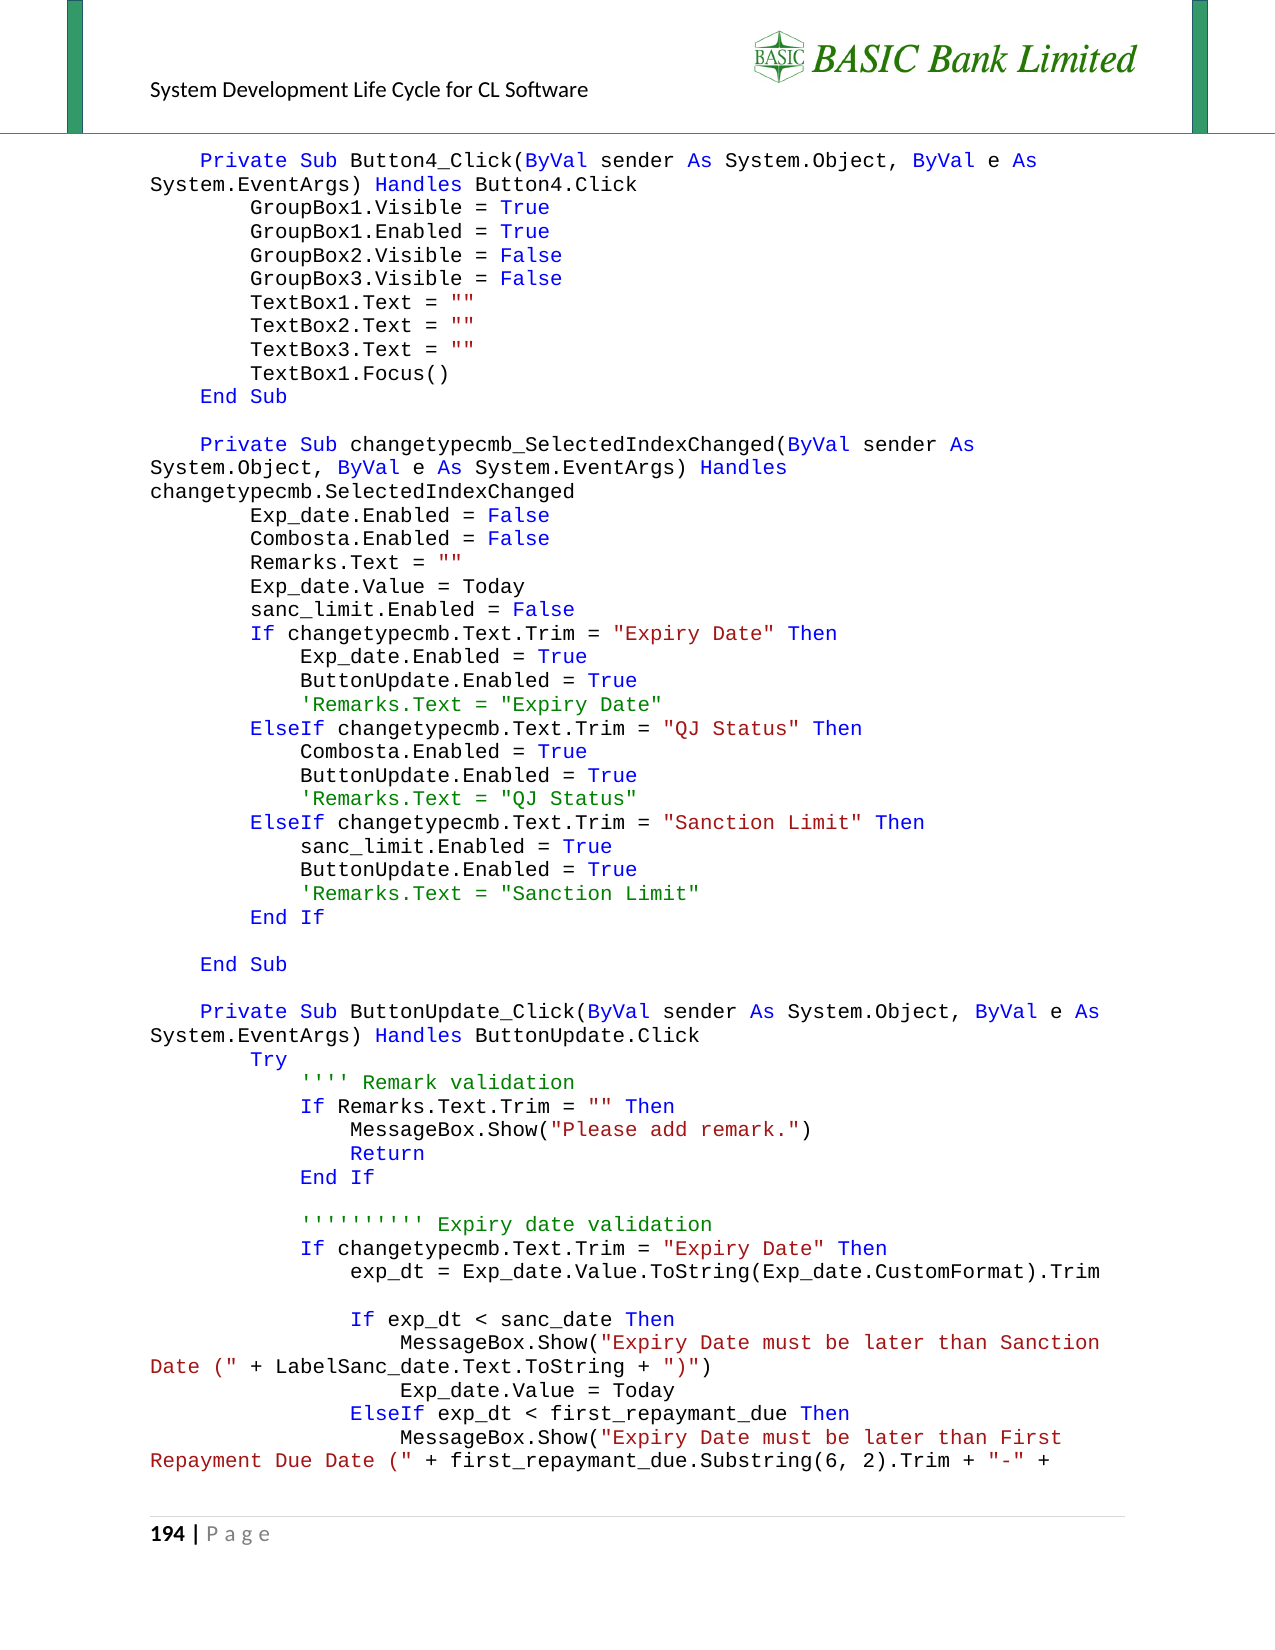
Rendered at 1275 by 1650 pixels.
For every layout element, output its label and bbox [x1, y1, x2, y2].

picture [749, 29, 1140, 84]
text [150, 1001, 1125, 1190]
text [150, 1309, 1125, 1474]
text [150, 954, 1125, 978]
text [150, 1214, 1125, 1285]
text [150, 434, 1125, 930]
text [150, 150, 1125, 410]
